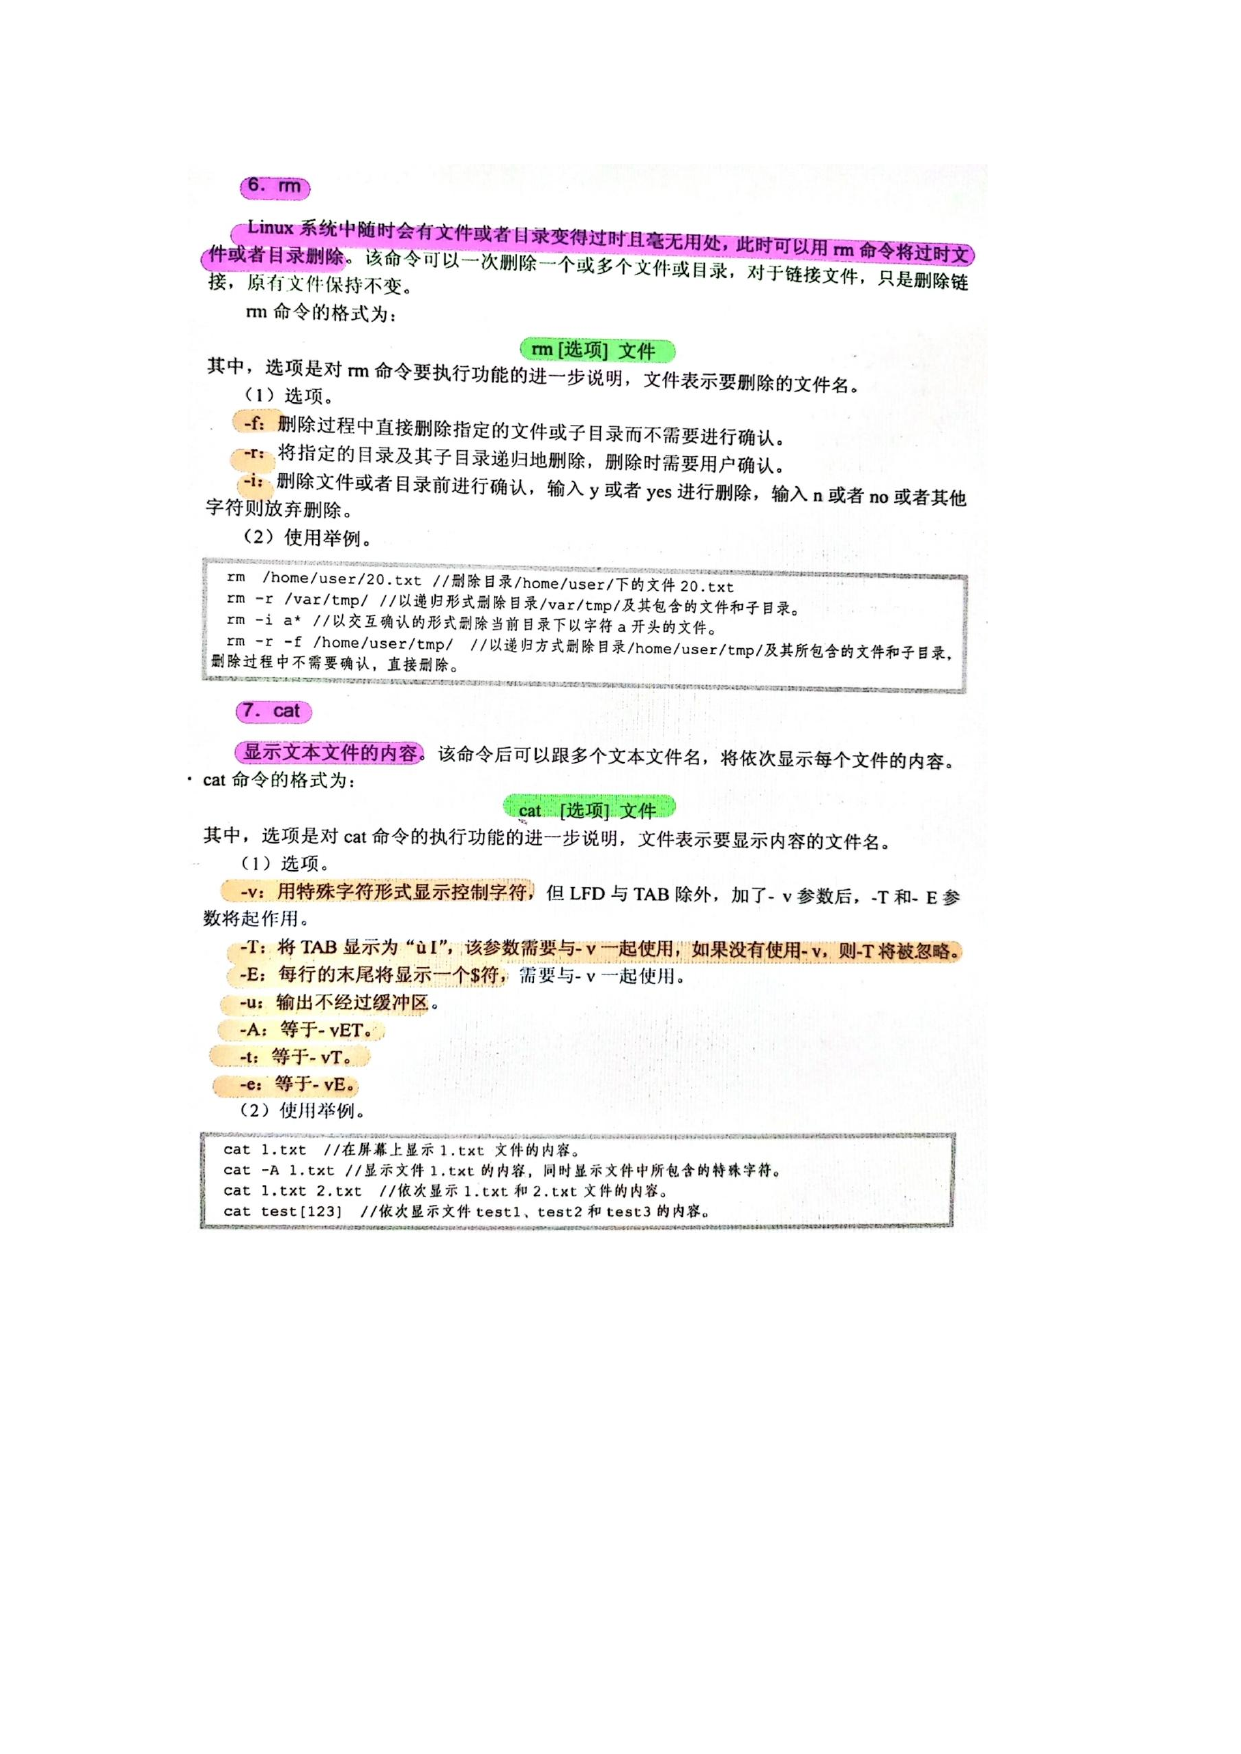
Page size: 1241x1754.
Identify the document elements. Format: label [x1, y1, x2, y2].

picture [187, 164, 988, 1233]
